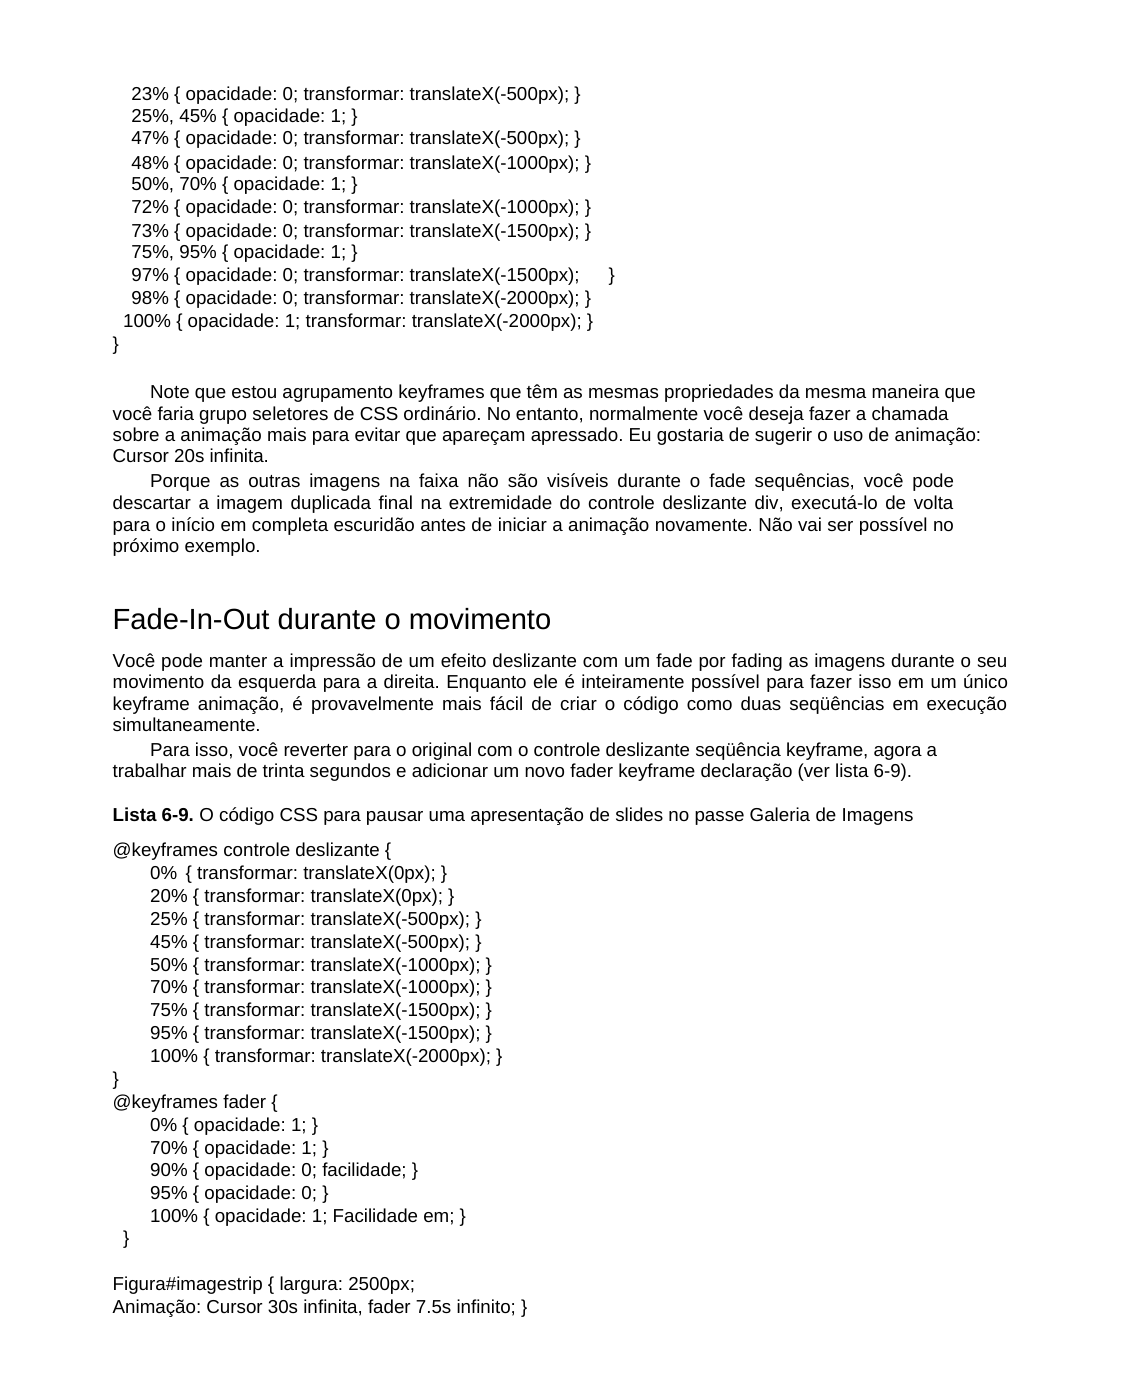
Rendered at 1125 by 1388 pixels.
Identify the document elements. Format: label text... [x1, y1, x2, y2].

text } [112, 333, 1012, 354]
text 90% { opacidade: 0; facilidade; } [150, 1160, 1012, 1181]
text 95% { opacidade: 0; } [150, 1182, 1012, 1204]
text Fade-In-Out durante o movimento [112, 602, 1012, 635]
text Lista 6-9. O código CSS para pausar uma apresentação de slides no passe Galeria de Imagens [112, 804, 1012, 826]
text Note que estou agrupamento keyframes que têm as mesmas propriedades da mesma maneira que você faria grupo seletores de CSS ordinário. No entanto, normalmente você deseja fazer a chamada sobre a animação mais para evitar que apareçam apressado. Eu gostaria de sugerir o uso de animação: Cursor 20s infinita. [112, 381, 1000, 467]
text 100% { opacidade: 1; Facilidade em; } [150, 1205, 1012, 1226]
text 97% { opacidade: 0; transformar: translateX(-1500px); } [131, 264, 1012, 286]
text Figura#imagestrip { largura: 2500px; [112, 1273, 1012, 1295]
text 48% { opacidade: 0; transformar: translateX(-1000px); } 50%, 70% { opacidade: 1; } [131, 152, 610, 194]
text 23% { opacidade: 0; transformar: translateX(-500px); } 25%, 45% { opacidade: 1; } [131, 84, 610, 126]
text 25% { transformar: translateX(-500px); } [150, 908, 1012, 929]
text @keyframes fader { [112, 1091, 1012, 1112]
text Para isso, você reverter para o original com o controle deslizante seqüência keyframe, agora a trabalhar mais de trinta segundos e adicionar um novo fader keyframe declaração (ver lista 6-9). [112, 740, 1004, 781]
text } [112, 1068, 1012, 1089]
text 73% { opacidade: 0; transformar: translateX(-1500px); } 75%, 95% { opacidade: 1; } [131, 221, 610, 263]
text 0% { opacidade: 1; } [150, 1114, 1012, 1135]
text @keyframes controle deslizante { [112, 839, 1012, 860]
text 100% { transformar: translateX(-2000px); } [150, 1045, 1012, 1067]
text 47% { opacidade: 0; transformar: translateX(-500px); } [131, 128, 1012, 149]
text } [123, 1228, 1012, 1249]
text 95% { transformar: translateX(-1500px); } [150, 1022, 1012, 1044]
text 50% { transformar: translateX(-1000px); } [150, 953, 1012, 975]
text 0% { transformar: translateX(0px); } [150, 862, 1012, 883]
text Porque as outras imagens na faixa não são visíveis durante o fade sequências, você pode descartar a imagem duplicada final na extremidade do controle deslizante div, executá-lo de volta para o início em completa escuridão antes de iniciar a animação novamente. Não vai ser possível no próximo exemplo. [112, 471, 954, 556]
text 20% { transformar: translateX(0px); } [150, 885, 1012, 906]
text 70% { opacidade: 1; } [150, 1137, 1012, 1158]
text 72% { opacidade: 0; transformar: translateX(-1000px); } [131, 196, 1012, 217]
text 75% { transformar: translateX(-1500px); } [150, 999, 1012, 1021]
text 45% { transformar: translateX(-500px); } [150, 931, 1012, 952]
text Você pode manter a impressão de um efeito deslizante com um fade por fading as imagens durante o seu movimento da esquerda para a direita. Enquanto ele é inteiramente possível para fazer isso em um único keyframe animação, é provavelmente mais fácil de criar o código como duas seqüências em execução simultaneamente. [112, 650, 1008, 735]
text 98% { opacidade: 0; transformar: translateX(-2000px); } [131, 287, 1012, 308]
text Animação: Cursor 30s infinita, fader 7.5s infinito; } [112, 1296, 1012, 1317]
text 100% { opacidade: 1; transformar: translateX(-2000px); } [123, 310, 1012, 331]
text 70% { transformar: translateX(-1000px); } [150, 976, 1012, 998]
